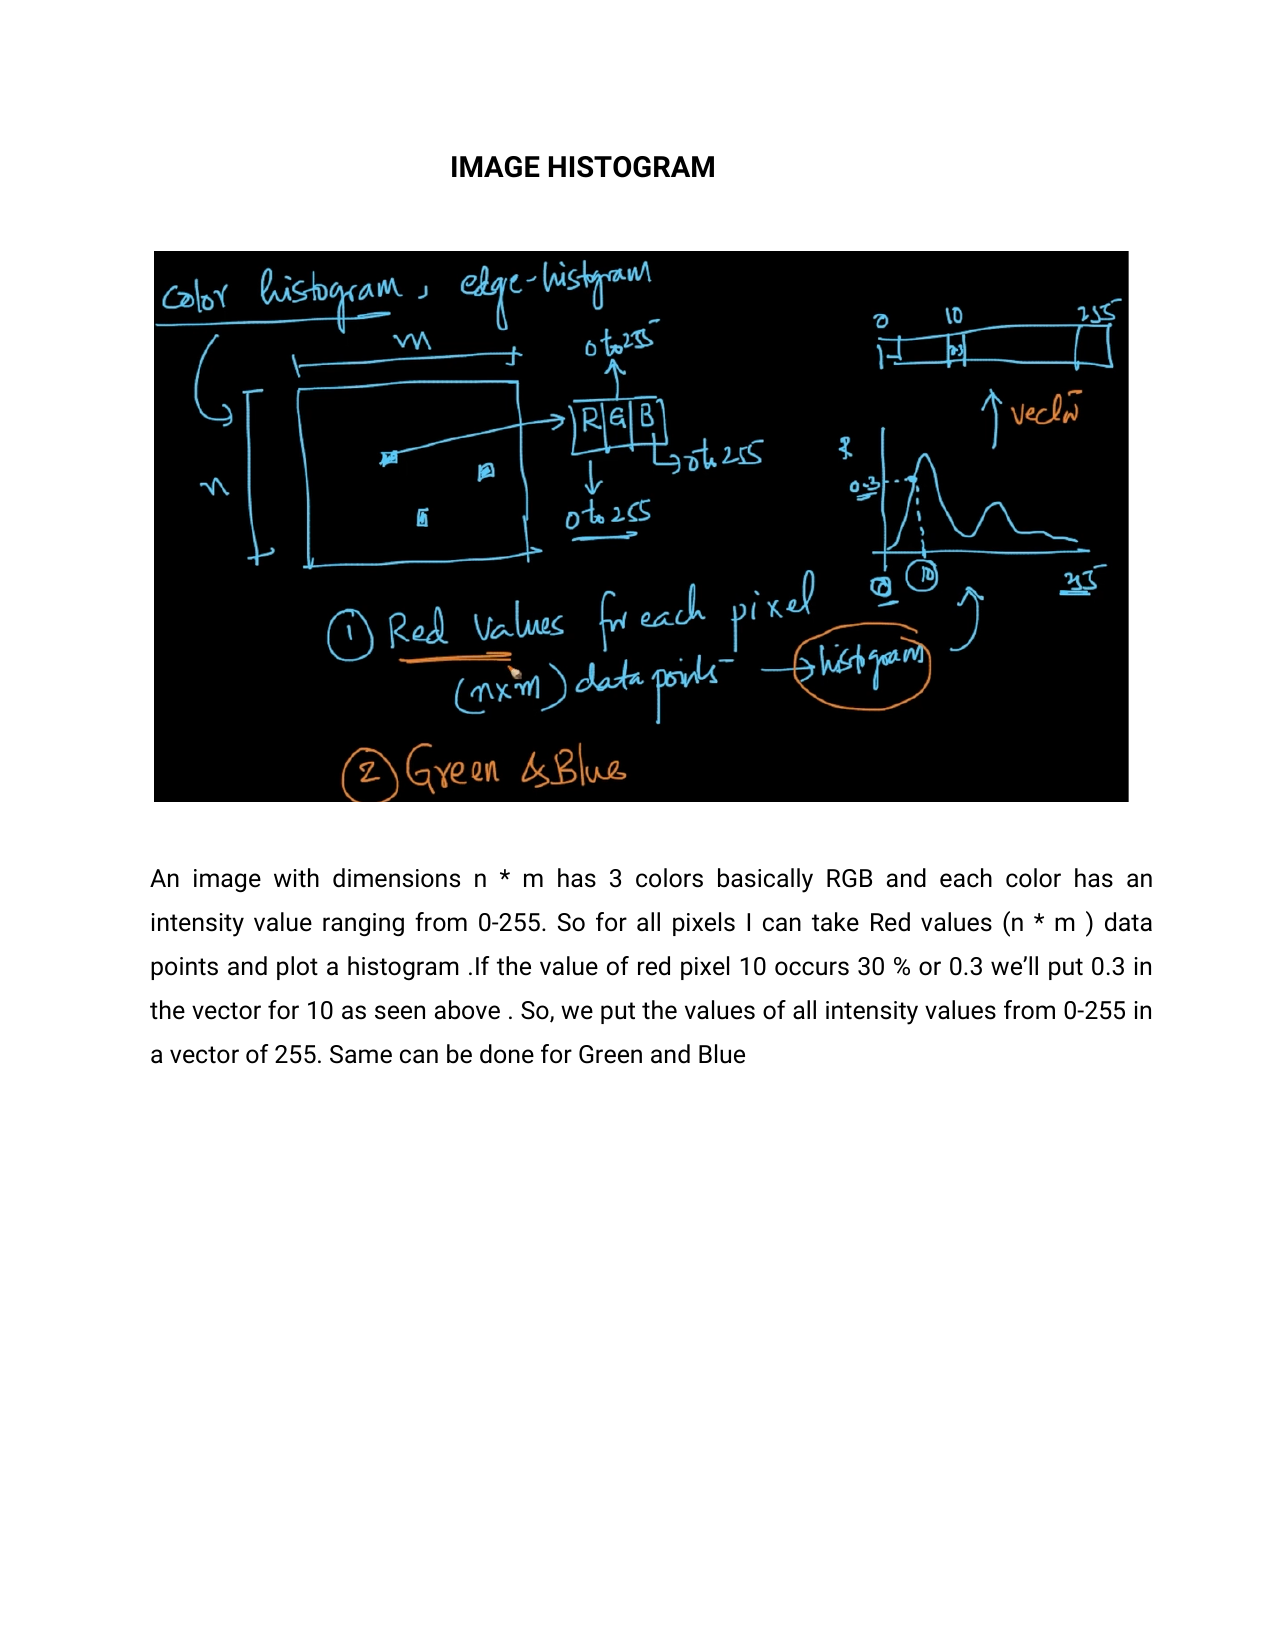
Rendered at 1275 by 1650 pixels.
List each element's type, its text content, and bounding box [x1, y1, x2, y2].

picture [154, 251, 1129, 802]
subtitle IMAGE HISTOGRAM [375, 150, 1155, 184]
